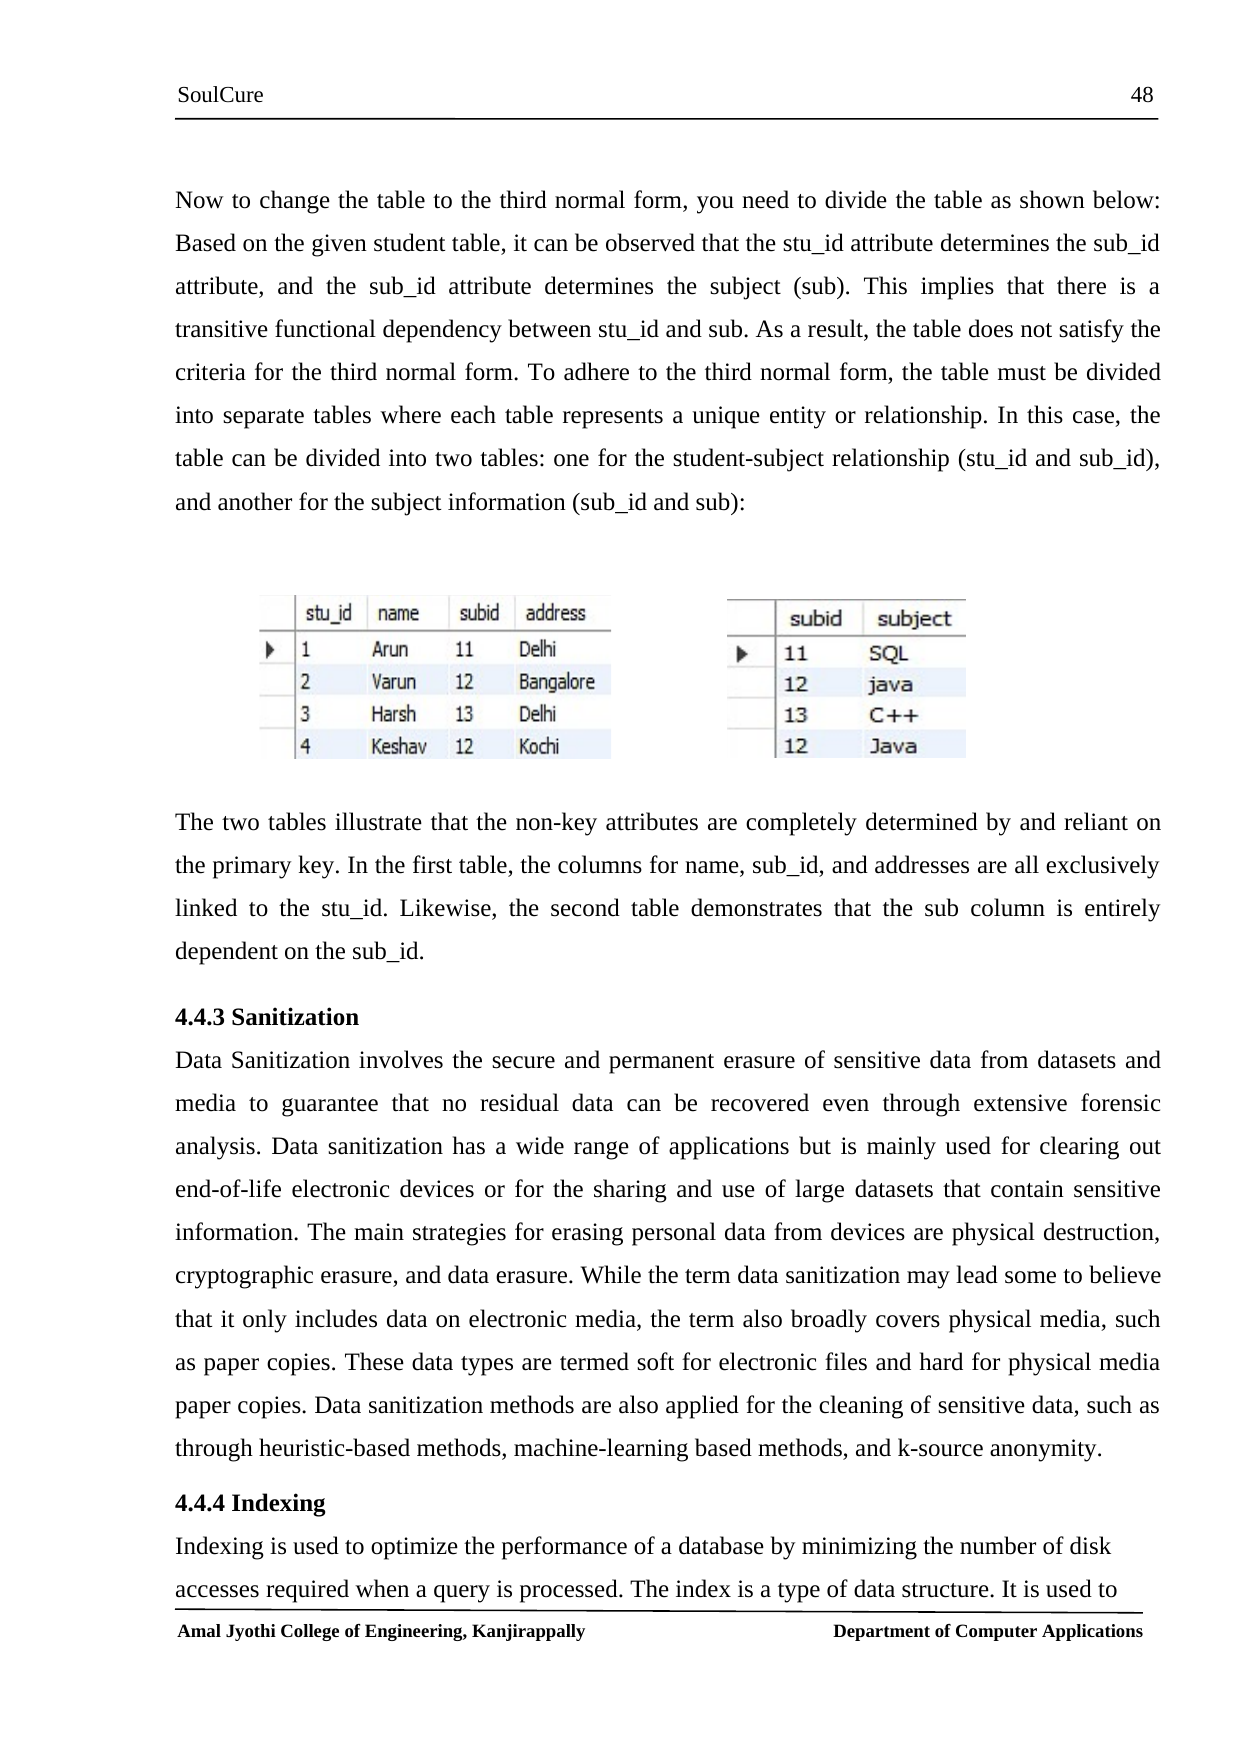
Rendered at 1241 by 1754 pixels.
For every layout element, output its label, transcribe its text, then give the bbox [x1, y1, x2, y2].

text Now to change the table to the third normal form, you need to divide the table as shown below: Based on the given student table, it can be observed that the stu_id attribute determines the sub_id attribute, and the sub_id attribute determines the subject (sub). This implies that there is a transitive functional dependency between stu_id and sub. As a result, the table does not satisfy the criteria for the third normal form. To adhere to the third normal form, the table must be divided into separate tables where each table represents a unique entity or relationship. In this case, the table can be divided into two tables: one for the student-subject relationship (stu_id and sub_id), and another for the subject information (sub_id and sub): [175, 185, 1162, 515]
picture [725, 599, 965, 755]
text 4.4.4 Indexing [175, 1488, 1034, 1516]
text The two tables illustrate that the non-key attributes are completely determined by and reliant on the primary key. In the first table, the columns for name, sub_id, and addresses are all exclusively linked to the stu_id. Likewise, the second table demonstrates that the sub column is entirely dependent on the sub_id. [175, 807, 1162, 965]
subtitle 4.4.3 Sanitization [175, 1002, 1026, 1031]
text Data Sanitization involves the secure and permanent erasure of sensitive data from datasets and media to guarantee that no residual data can be recovered even through extensive forensic analysis. Data sanitization has a wide range of applications but is mainly used for clearing out end-of-life electronic devices or for the sharing and use of large datasets that contain sensitive information. The main strategies for erasing personal data from devices are physical destruction, cryptographic erasure, and data erasure. While the term data sanitization may lead some to believe that it only includes data on electronic media, the term also broadly covers physical media, such as paper copies. These data types are termed soft for electronic files and hard for physical media paper copies. Data sanitization methods are also applied for the cleaning of sensitive data, such as through heuristic-based methods, machine-learning based methods, and k-source anonymity. [175, 1045, 1162, 1462]
picture [257, 595, 610, 757]
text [175, 1531, 1162, 1603]
